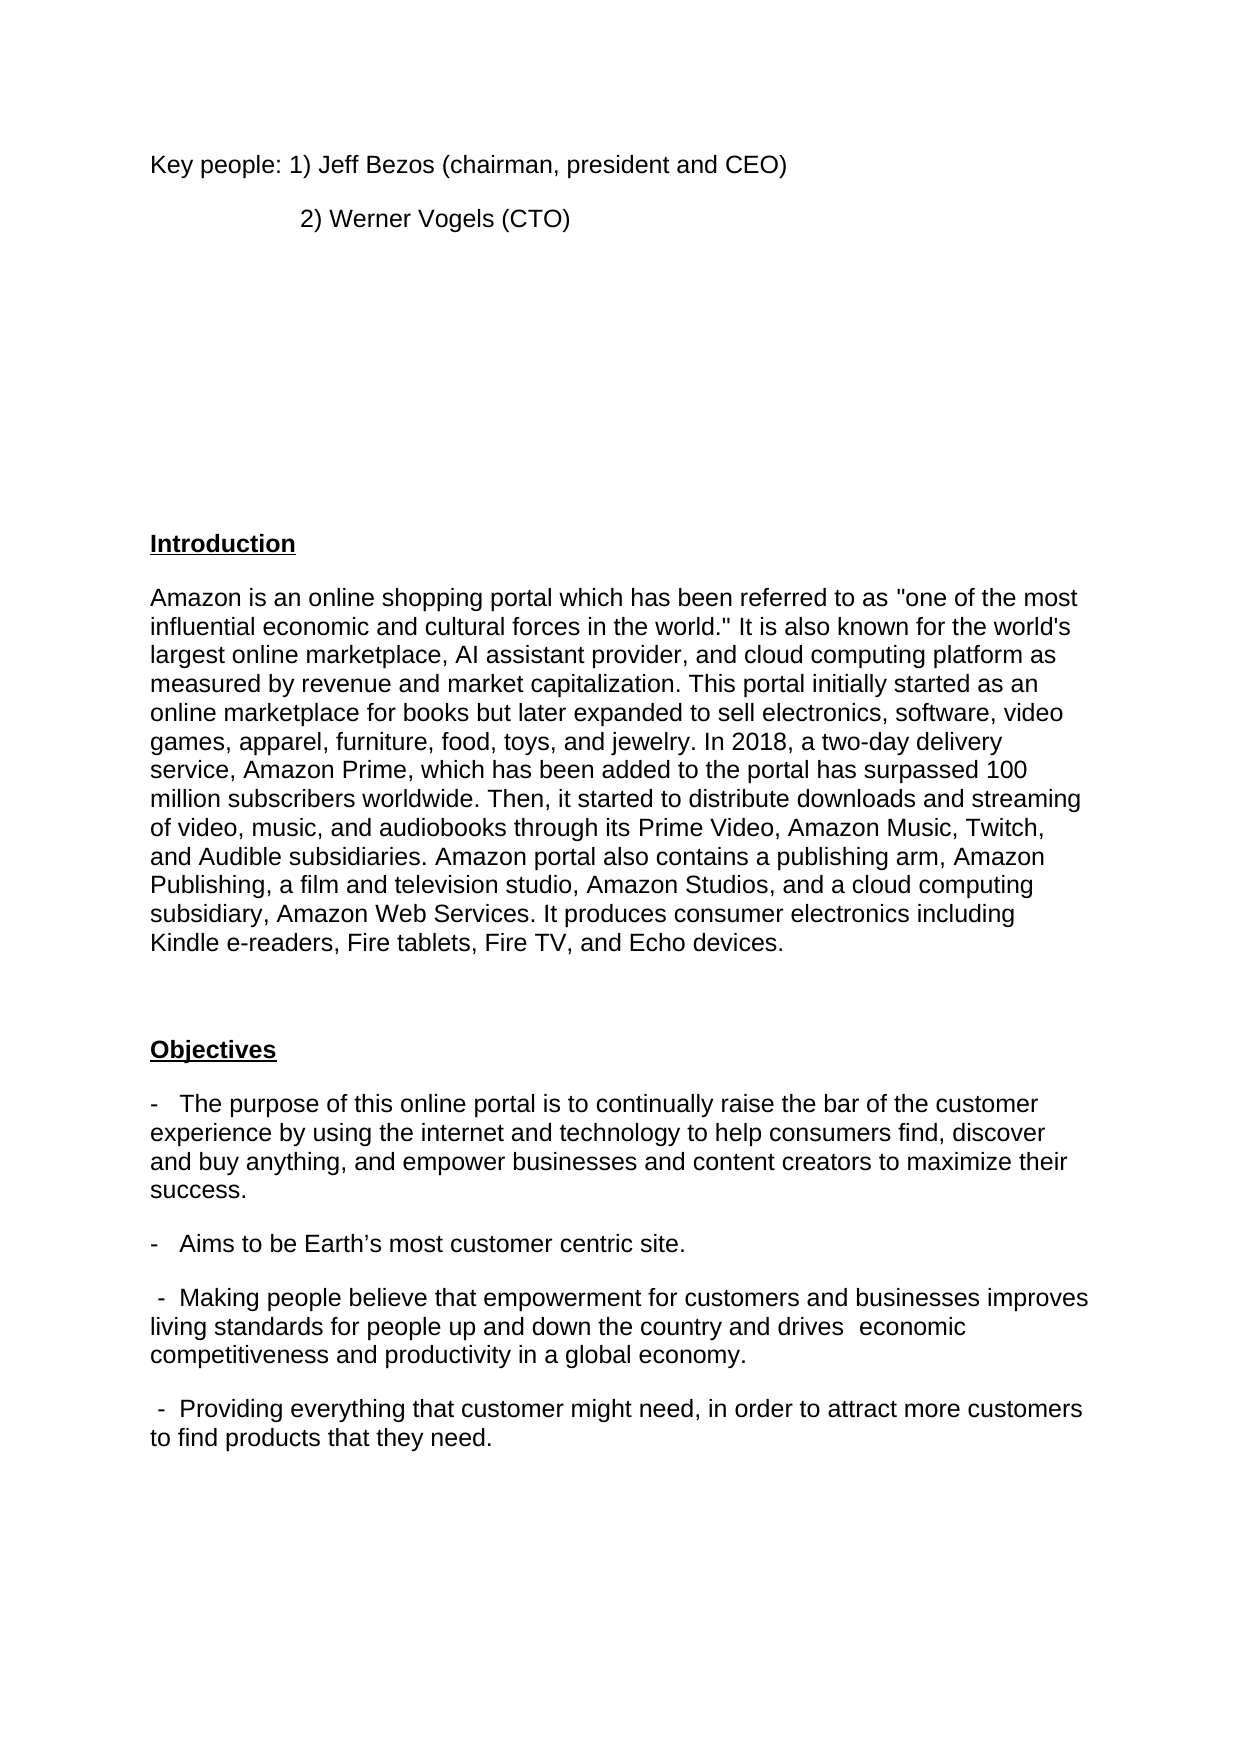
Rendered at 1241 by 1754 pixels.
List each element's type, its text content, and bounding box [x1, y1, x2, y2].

text - Providing everything that customer might need, in order to attract more customers to find products that they need. [150, 1394, 1090, 1452]
text Amazon is an online shopping portal which has been referred to as "one of the most influential economic and cultural forces in the world." It is also known for the world's largest online marketplace, AI assistant provider, and cloud computing platform as measured by revenue and market capitalization. This portal initially started as an online marketplace for books but later expanded to sell electronics, software, video games, apparel, furniture, food, toys, and jewelry. In 2018, a two-day delivery service, Amazon Prime, which has been added to the portal has surpassed 100 million subscribers worldwide. Then, it started to distribute downloads and streaming of video, music, and audiobooks through its Prime Video, Amazon Music, Twitch, and Audible subsidiaries. Amazon portal also contains a publishing arm, Amazon Publishing, a film and television studio, Amazon Studios, and a cloud computing subsidiary, Amazon Web Services. It produces consumer electronics including Kindle e-readers, Fire tablets, Fire TV, and Echo devices. [150, 583, 1090, 957]
text - The purpose of this online portal is to continually raise the bar of the customer experience by using the internet and technology to help consumers find, discover and buy anything, and empower businesses and content creators to maximize their success. [150, 1089, 1090, 1204]
text - Making people believe that empowerment for customers and businesses improves living standards for people up and down the country and drives economic competitiveness and productivity in a global economy. [150, 1283, 1090, 1369]
text Introduction [150, 529, 1090, 558]
text Key people: 1) Jeff Bezos (chairman, president and CEO) [150, 150, 1090, 179]
text 2) Werner Vogels (CTO) [150, 204, 1090, 232]
text Objectives [150, 1036, 1090, 1064]
text - Aims to be Earth’s most customer centric site. [150, 1229, 1090, 1258]
